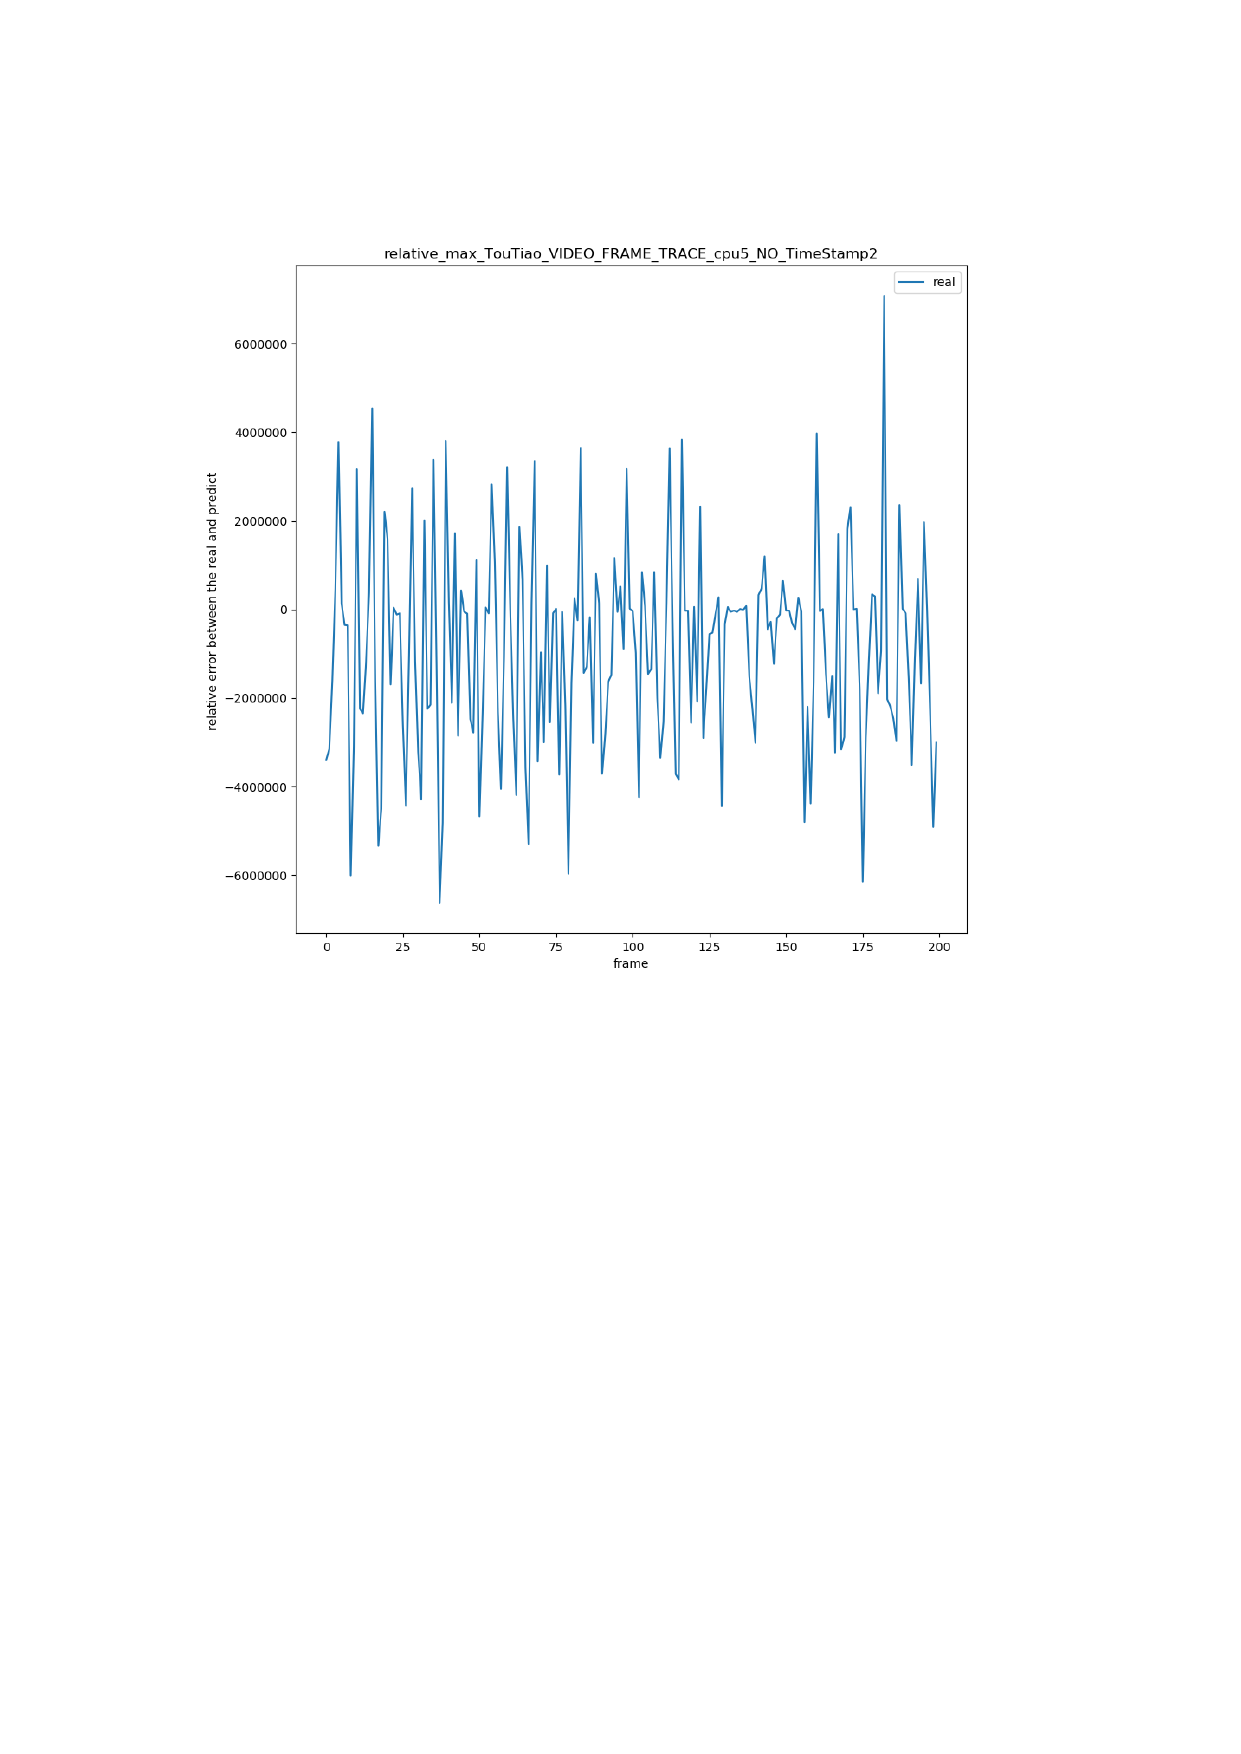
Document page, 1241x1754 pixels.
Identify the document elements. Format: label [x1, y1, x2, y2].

picture [187, 162, 1053, 1028]
